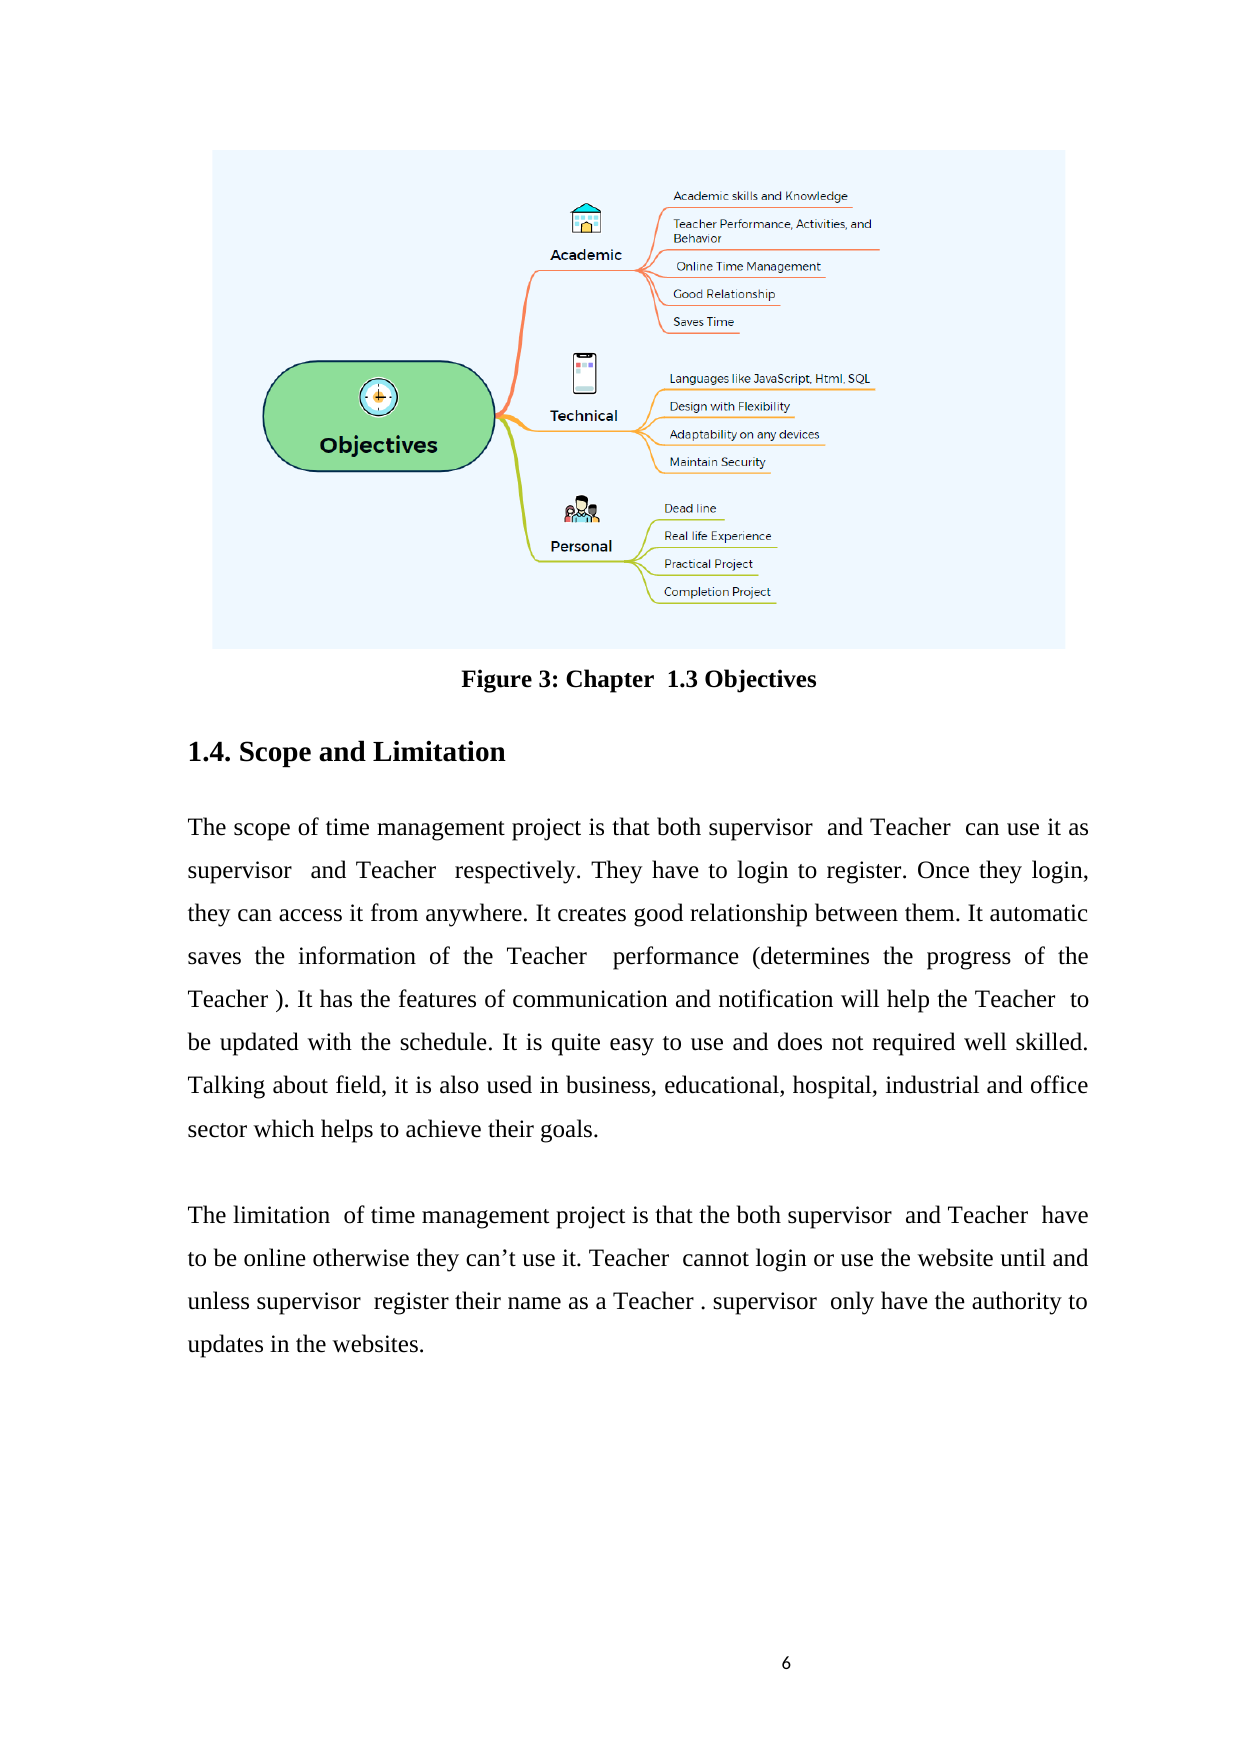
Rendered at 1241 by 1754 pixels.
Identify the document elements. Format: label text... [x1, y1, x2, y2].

text The scope of time management project is that both supervisor and Teacher can use it as supervisor and Teacher respectively. They have to login to register. Once they login, they can access it from anywhere. It creates good relationship between them. It automatic saves the information of the Teacher performance (determines the progress of the Teacher ). It has the features of communication and notification will help the Teacher to be updated with the schedule. It is quite easy to use and does not required well skilled. Talking about field, it is also used in business, educational, hospital, industrial and office sector which helps to achieve their goals. [187, 812, 1090, 1142]
picture [212, 150, 1066, 649]
text Figure 3: Chapter 1.3 Objectives [187, 664, 1090, 693]
text The limitation of time management project is that the both supervisor and Teacher have to be online otherwise they can’t use it. Teacher cannot login or use the website until and unless supervisor register their name as a Teacher . supervisor only have the authority to updates in the websites. [187, 1200, 1090, 1358]
subtitle 1.4. Scope and Limitation [187, 734, 1090, 768]
